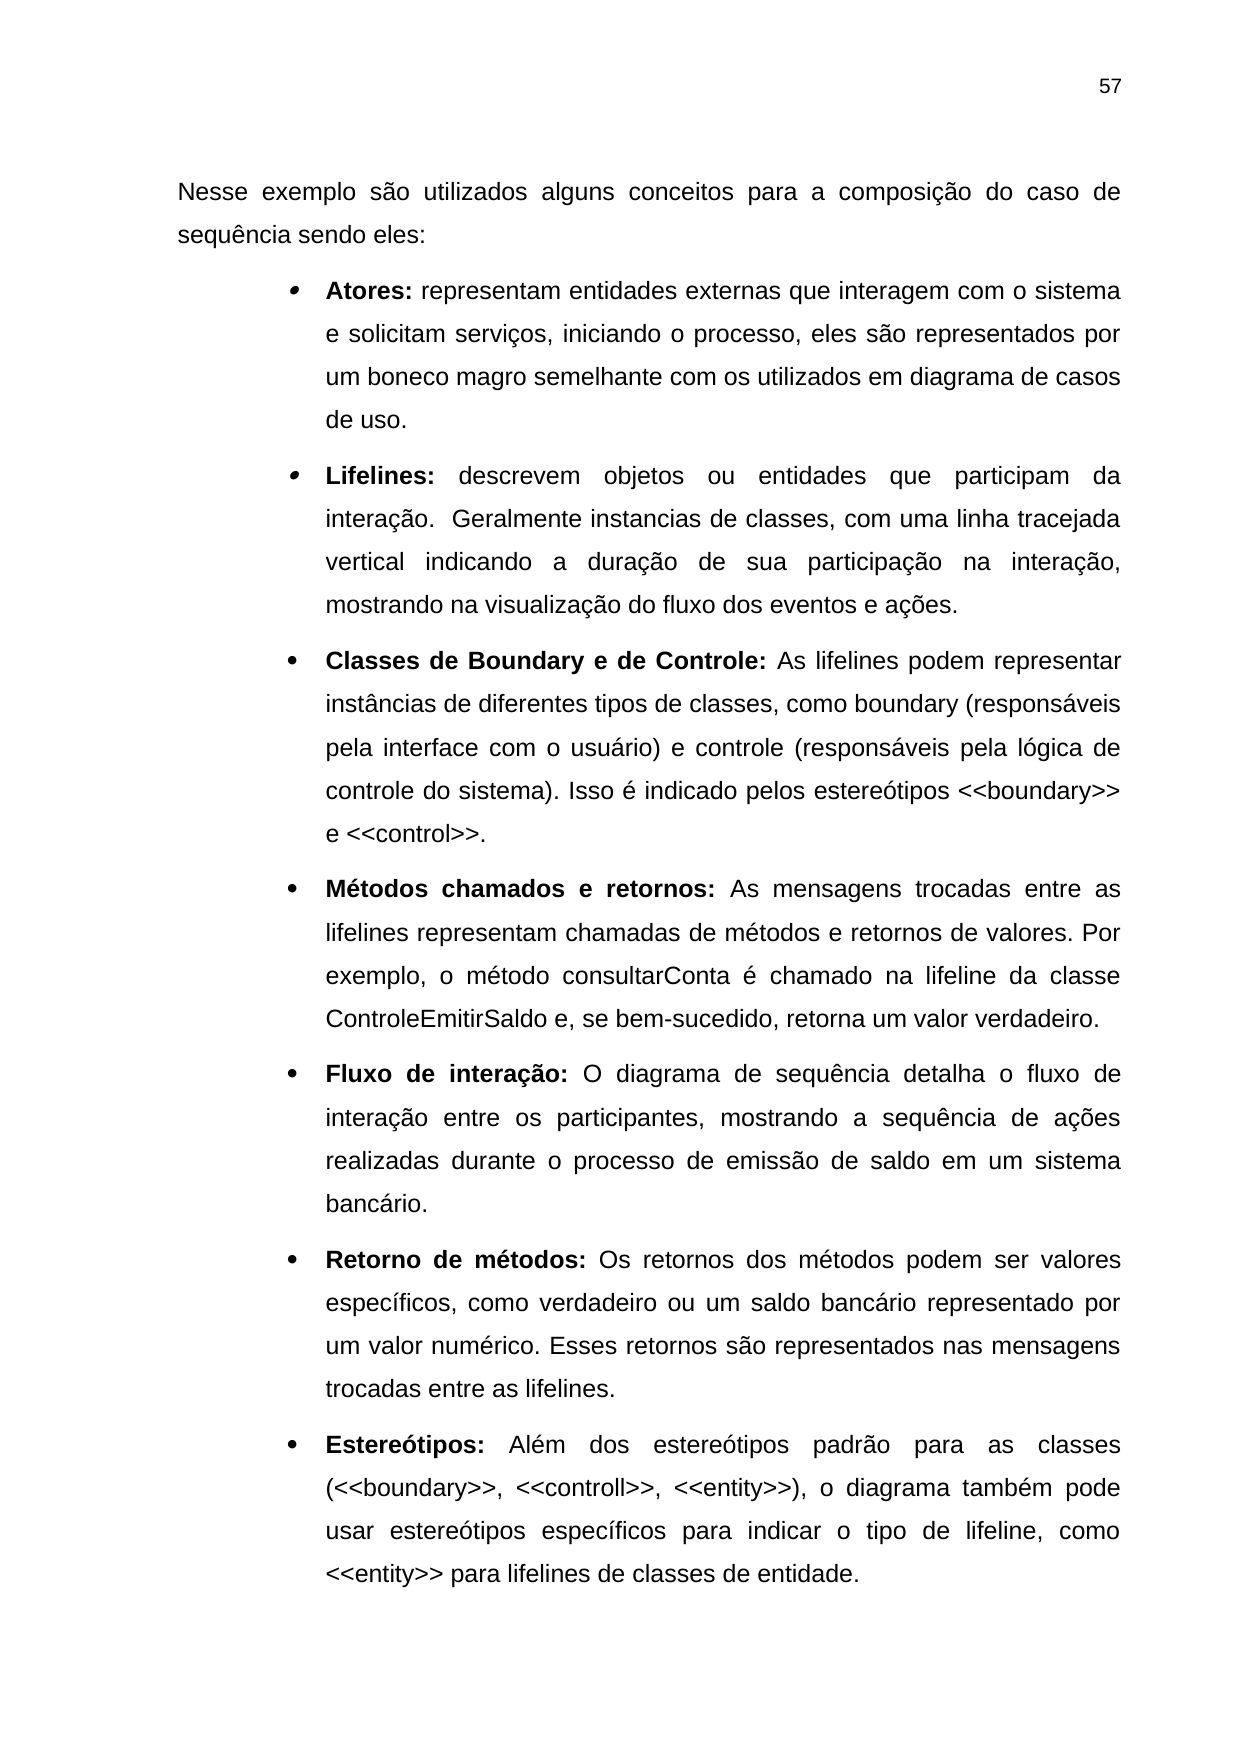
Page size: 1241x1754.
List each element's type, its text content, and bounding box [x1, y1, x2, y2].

list Métodos chamados e retornos: As mensagens trocadas entre as lifelines representam chamadas de métodos e retornos de valores. Por exemplo, o método consultarConta é chamado na lifeline da classe ControleEmitirSaldo e, se bem-sucedido, retorna um valor verdadeiro. [288, 874, 1122, 1033]
list Estereótipos: Além dos estereótipos padrão para as classes (<<boundary>>, <<controll>>, <<entity>>), o diagrama também pode usar estereótipos específicos para indicar o tipo de lifeline, como <<entity>> para lifelines de classes de entidade. [288, 1430, 1122, 1588]
list Atores: representam entidades externas que interagem com o sistema e solicitam serviços, iniciando o processo, eles são representados por um boneco magro semelhante com os utilizados em diagrama de casos de uso. [288, 276, 1122, 434]
list Lifelines: descrevem objetos ou entidades que participam da interação. Geralmente instancias de classes, com uma linha tracejada vertical indicando a duração de sua participação na interação, mostrando na visualização do fluxo dos eventos e ações. [288, 461, 1122, 619]
list Classes de Boundary e de Controle: As lifelines podem representar instâncias de diferentes tipos de classes, como boundary (responsáveis pela interface com o usuário) e controle (responsáveis pela lógica de controle do sistema). Isso é indicado pelos estereótipos <<boundary>> e <<control>>. [288, 646, 1122, 847]
list Retorno de métodos: Os retornos dos métodos podem ser valores específicos, como verdadeiro ou um saldo bancário representado por um valor numérico. Esses retornos são representados nas mensagens trocadas entre as lifelines. [288, 1244, 1122, 1403]
list Fluxo de interação: O diagrama de sequência detalha o fluxo de interação entre os participantes, mostrando a sequência de ações realizadas durante o processo de emissão de saldo em um sistema bancário. [288, 1059, 1122, 1218]
text Nesse exemplo são utilizados alguns conceitos para a composição do caso de sequência sendo eles: [177, 177, 1122, 249]
